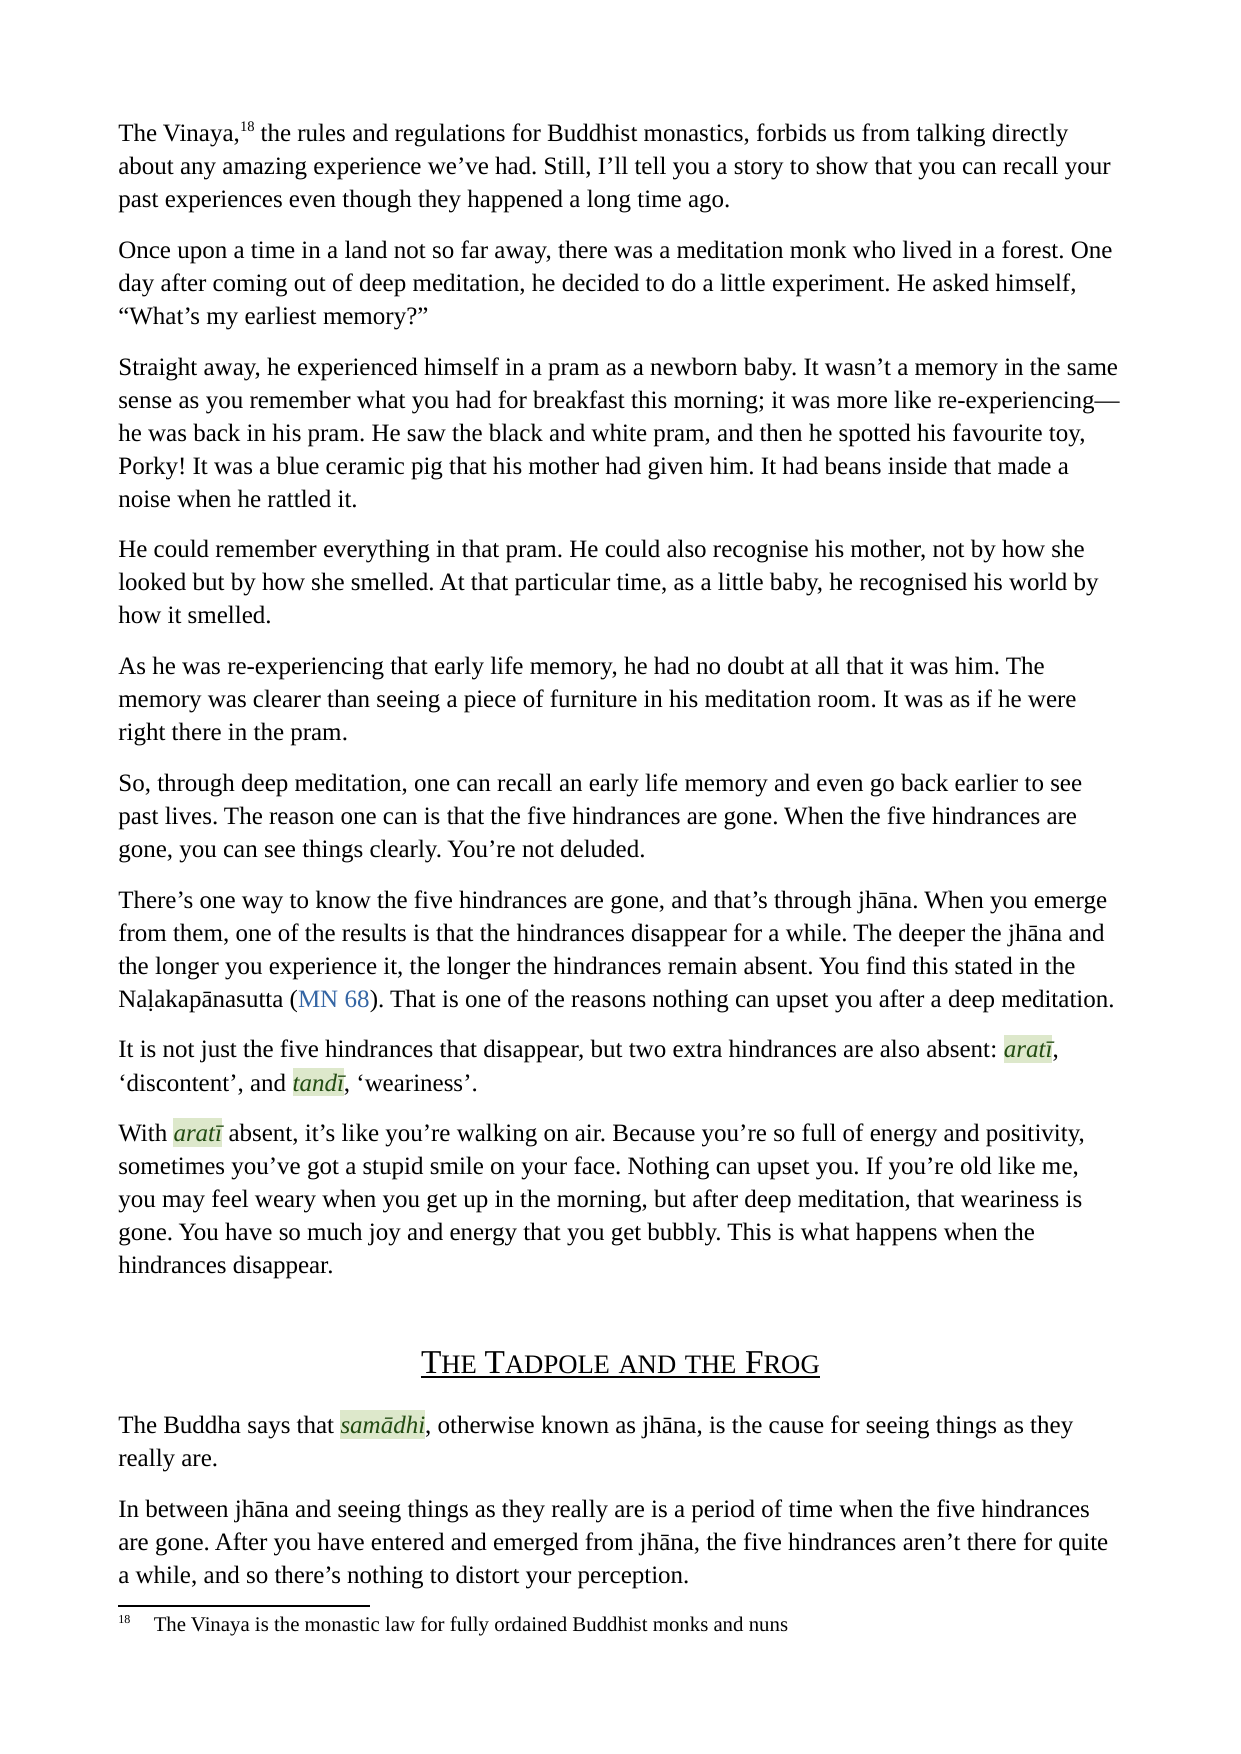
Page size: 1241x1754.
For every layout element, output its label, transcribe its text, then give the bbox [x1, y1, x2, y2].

text There’s one way to know the five hindrances are gone, and that’s through jhāna. When you emerge from them, one of the results is that the hindrances disappear for a while. The deeper the jhāna and the longer you experience it, the longer the hindrances remain absent. You find this stated in the Naḷakapānasutta (MN 68). That is one of the reasons nothing can upset you after a deep meditation. [118, 885, 1122, 1013]
text The Tadpole and the Frog [118, 1342, 1122, 1381]
text Once upon a time in a land not so far away, there was a meditation monk who lived in a forest. One day after coming out of deep meditation, he decided to do a little experiment. He asked himself, “What’s my earliest memory?” [118, 235, 1122, 330]
text Straight away, he experienced himself in a pram as a newborn baby. It wasn’t a memory in the same sense as you remember what you had for breakfast this morning; it was more like re-experiencing—he was back in his pram. He saw the black and white pram, and then he spotted his favourite toy, Porky! It was a blue ceramic pig that his mother had given him. It had beans inside that made a noise when he rattled it. [118, 352, 1122, 512]
text So, through deep meditation, one can recall an early life memory and even go back earlier to see past lives. The reason one can is that the five hindrances are gone. When the five hindrances are gone, you can see things clearly. You’re not deluded. [118, 768, 1122, 863]
text As he was re-experiencing that early life memory, he had no doubt at all that it was him. The memory was clearer than seeing a piece of furniture in his meditation room. It was as if he were right there in the pram. [118, 651, 1122, 746]
text With aratī absent, it’s like you’re walking on air. Because you’re so full of energy and positivity, sometimes you’ve got a stupid smile on your face. Nothing can upset you. If you’re old like me, you may feel weary when you get up in the morning, but after deep meditation, that weariness is gone. You have so much joy and energy that you get bubbly. This is what happens when the hindrances disappear. [118, 1118, 1122, 1279]
text He could remember everything in that pram. He could also recognise his mother, not by how she looked but by how she smelled. At that particular time, as a little baby, he recognised his world by how it smelled. [118, 534, 1122, 629]
text It is not just the five hindrances that disappear, but two extra hindrances are also absent: aratī, ‘discontent’, and tandī, ‘weariness’. [118, 1034, 1122, 1096]
text In between jhāna and seeing things as they really are is a period of time when the five hindrances are gone. After you have entered and emerged from jhāna, the five hindrances aren’t there for quite a while, and so there’s nothing to distort your perception. [118, 1494, 1122, 1589]
text The Buddha says that samādhi, otherwise known as jhāna, is the cause for seeing things as they really are. [118, 1410, 1122, 1472]
text The Vinaya, the rules and regulations for Buddhist monastics, forbids us from talking directly about any amazing experience we’ve had. Still, I’ll tell you a story to show that you can recall your past experiences even though they happened a long time ago. [118, 118, 1122, 213]
